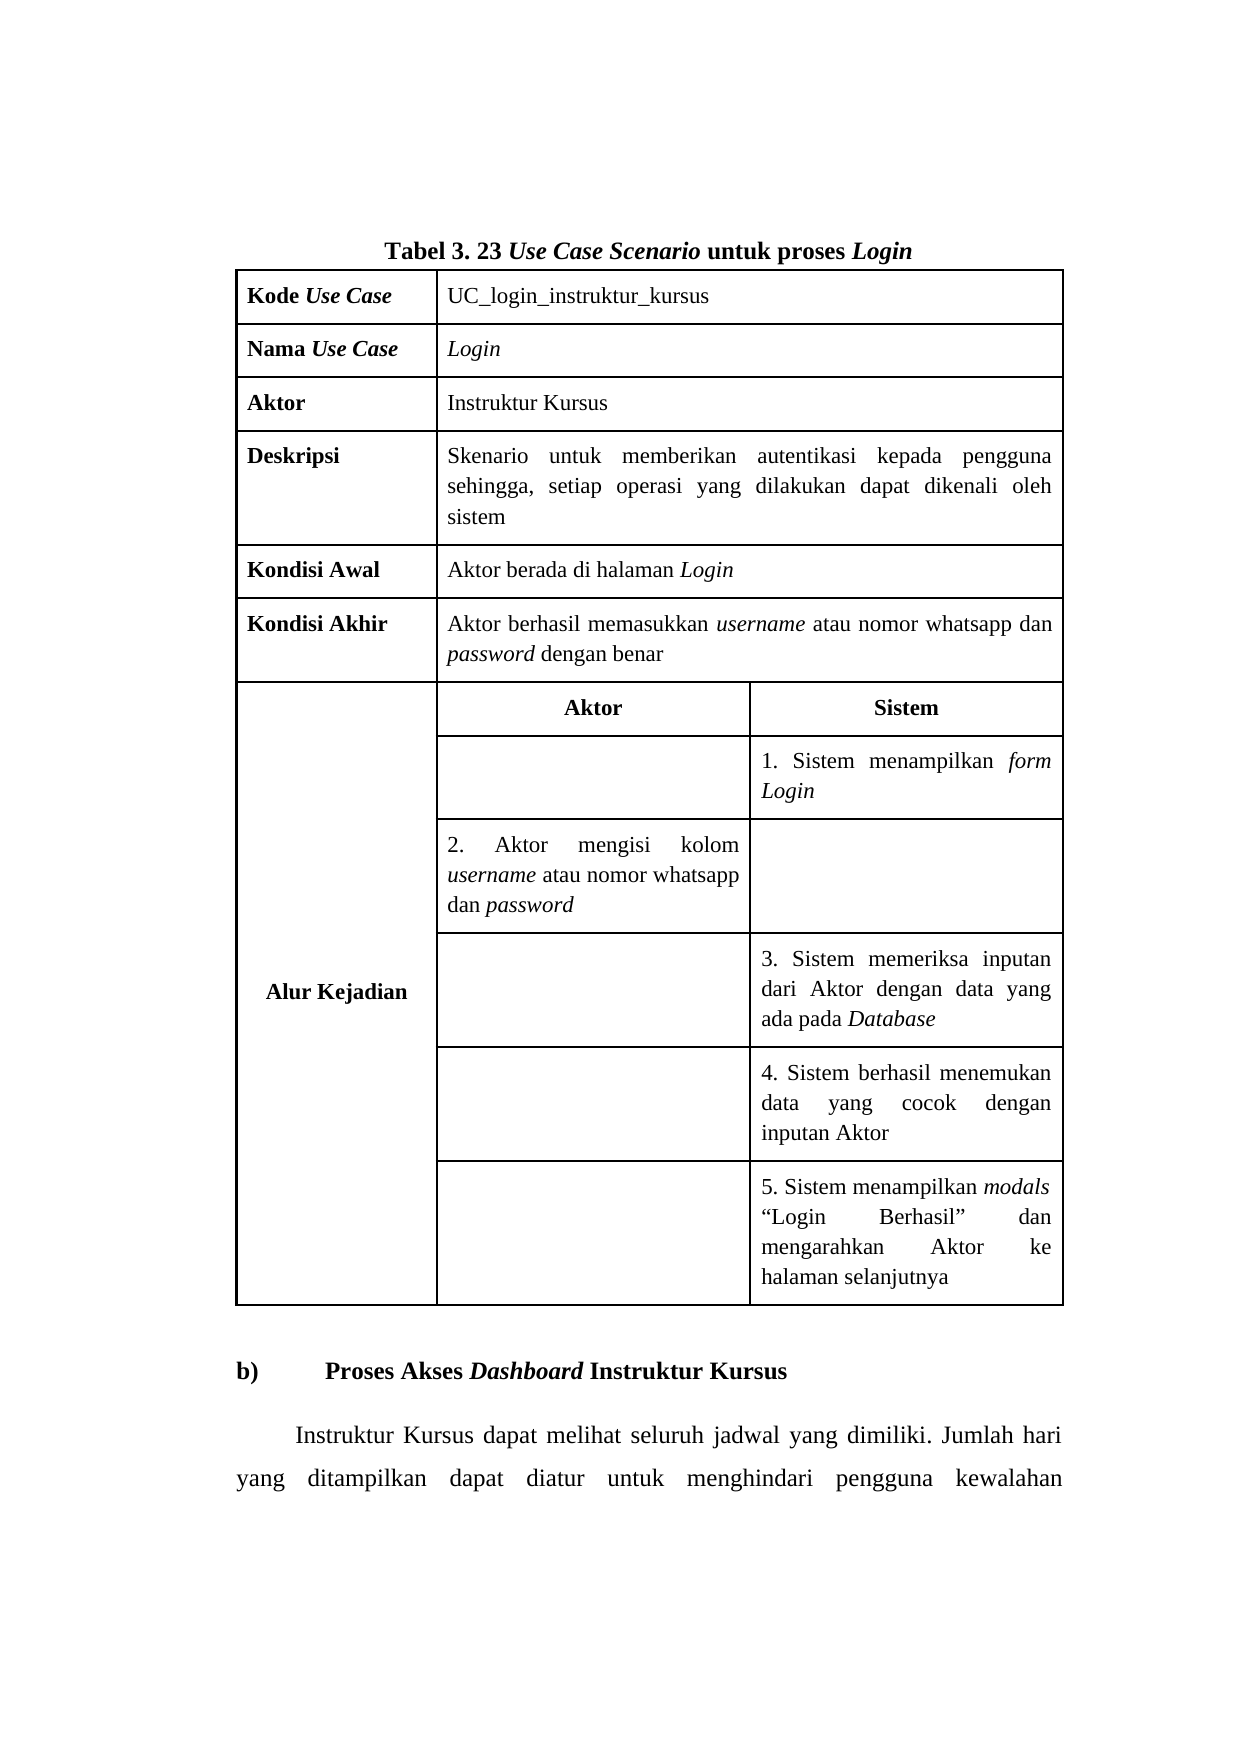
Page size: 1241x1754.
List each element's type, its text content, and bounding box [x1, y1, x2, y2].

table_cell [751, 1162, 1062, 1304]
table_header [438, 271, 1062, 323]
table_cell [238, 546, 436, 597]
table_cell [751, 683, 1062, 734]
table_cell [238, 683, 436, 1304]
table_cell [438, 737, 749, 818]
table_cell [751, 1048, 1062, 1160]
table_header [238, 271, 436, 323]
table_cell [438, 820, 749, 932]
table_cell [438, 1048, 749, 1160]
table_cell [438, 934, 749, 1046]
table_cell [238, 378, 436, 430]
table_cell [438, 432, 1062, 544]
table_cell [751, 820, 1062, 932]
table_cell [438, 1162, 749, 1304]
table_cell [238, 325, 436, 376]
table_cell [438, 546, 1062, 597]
text Tabel 3. Use Case Scenario untuk proses Login [236, 236, 1063, 265]
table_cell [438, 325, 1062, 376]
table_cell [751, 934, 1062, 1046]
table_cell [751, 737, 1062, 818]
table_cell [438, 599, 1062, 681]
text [236, 1420, 1063, 1492]
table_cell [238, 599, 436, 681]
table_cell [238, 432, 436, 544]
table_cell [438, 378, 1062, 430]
subtitle Proses Akses Dashboard Instruktur Kursus [236, 1356, 1063, 1385]
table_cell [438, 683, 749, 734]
